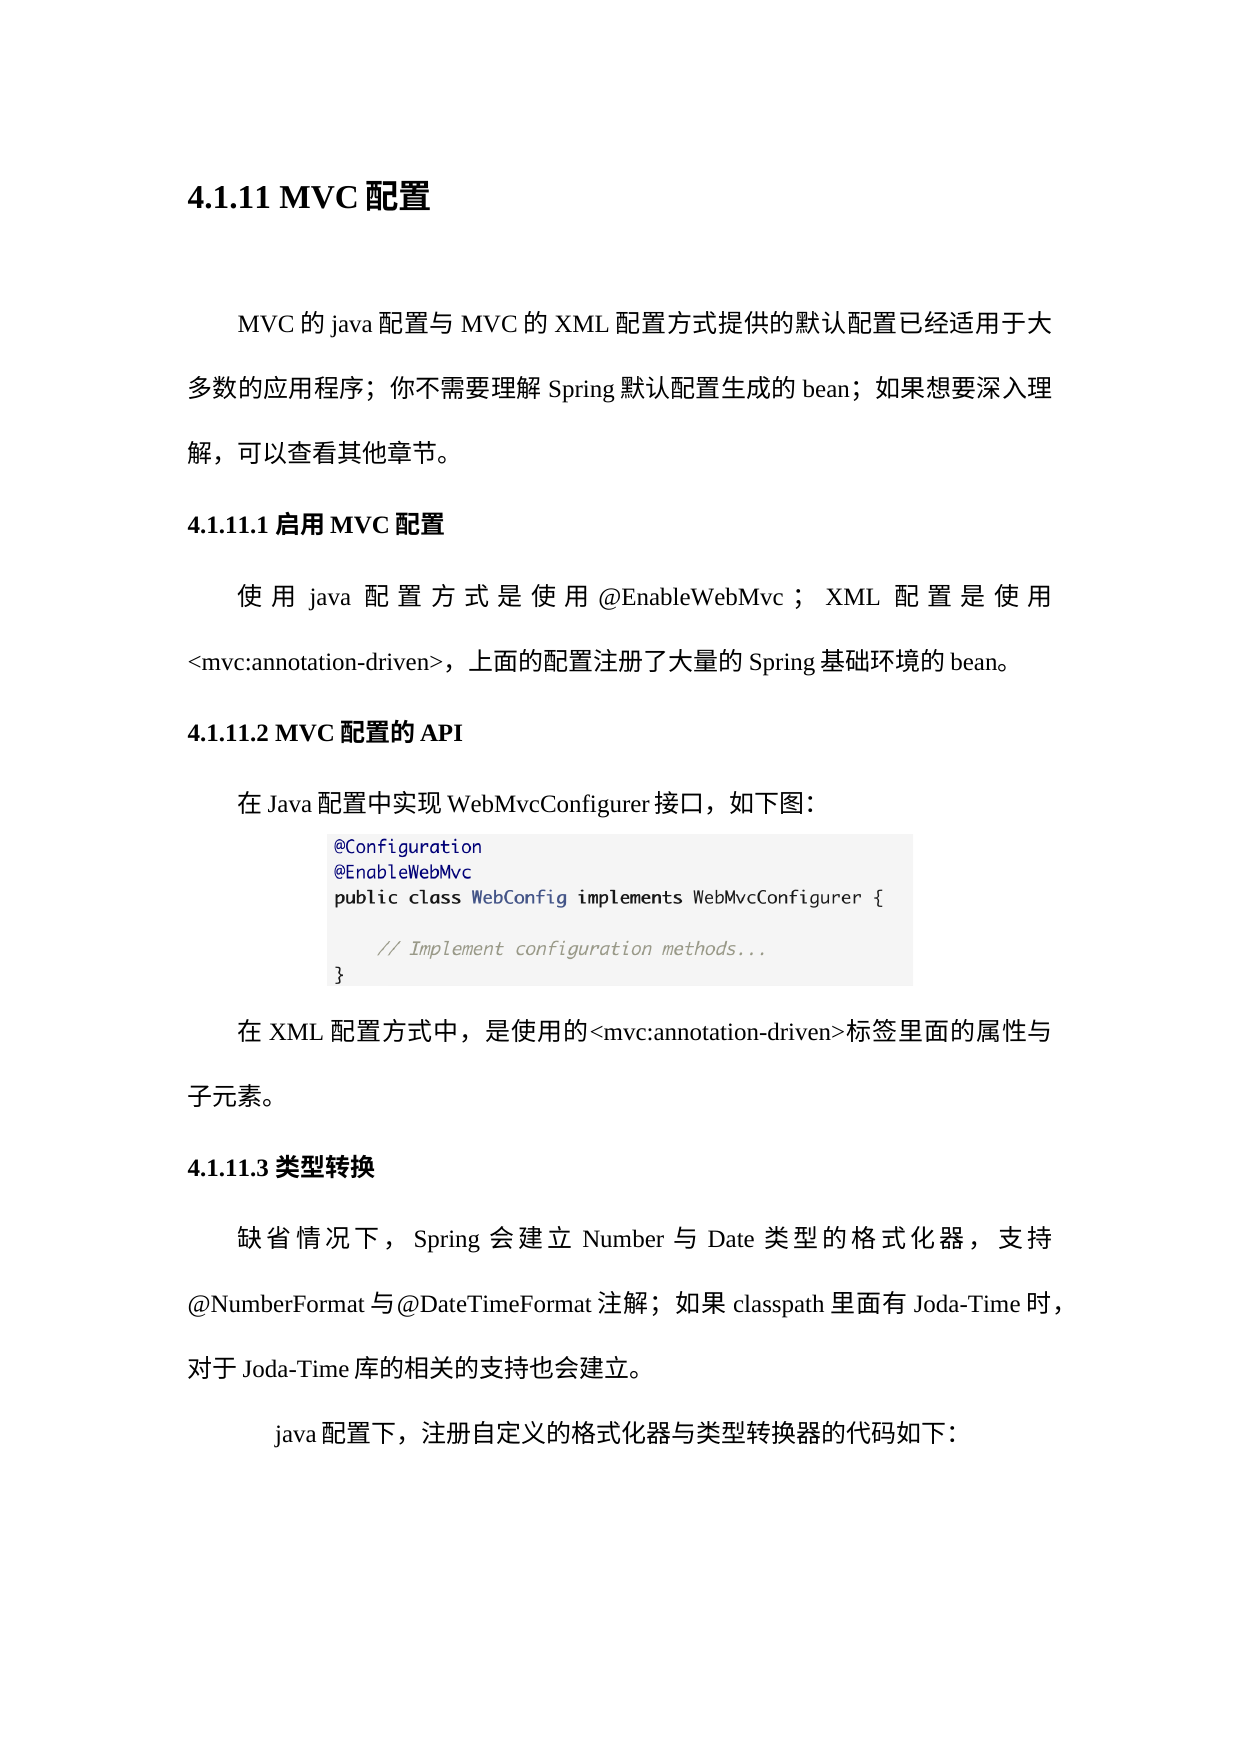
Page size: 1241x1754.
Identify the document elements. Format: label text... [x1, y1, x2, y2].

text MVC的java配置与MVC的XML配置方式提供的默认配置已经适用于大多数的应用程序；你不需要理解Spring默认配置生成的bean；如果想要深入理解，可以查看其他章节。 [187, 289, 1053, 484]
text 在Java配置中实现WebMvcConfigurer接口，如下图： [187, 769, 1053, 834]
text 缺省情况下，Spring会建立Number与Date类型的格式化器，支持@NumberFormat与@DateTimeFormat注解；如果classpath里面有Joda-Time时，对于Joda-Time库的相关的支持也会建立。 [187, 1204, 1053, 1399]
text 使用java配置方式是使用@EnableWebMvc；XML配置是使用<mvc:annotation-driven>，上面的配置注册了大量的Spring基础环境的bean。 [187, 562, 1053, 692]
subtitle 4.1.11.2 MVC配置的API [187, 698, 1053, 763]
subtitle 4.1.11 MVC配置 [187, 162, 1053, 227]
text 在XML配置方式中，是使用的<mvc:annotation-driven>标签里面的属性与子元素。 [187, 997, 1053, 1127]
subtitle 4.1.11.3 类型转换 [187, 1133, 1053, 1198]
subtitle 4.1.11.1 启用MVC配置 [187, 490, 1053, 555]
picture [327, 834, 914, 986]
text java配置下，注册自定义的格式化器与类型转换器的代码如下： [187, 1399, 1053, 1464]
